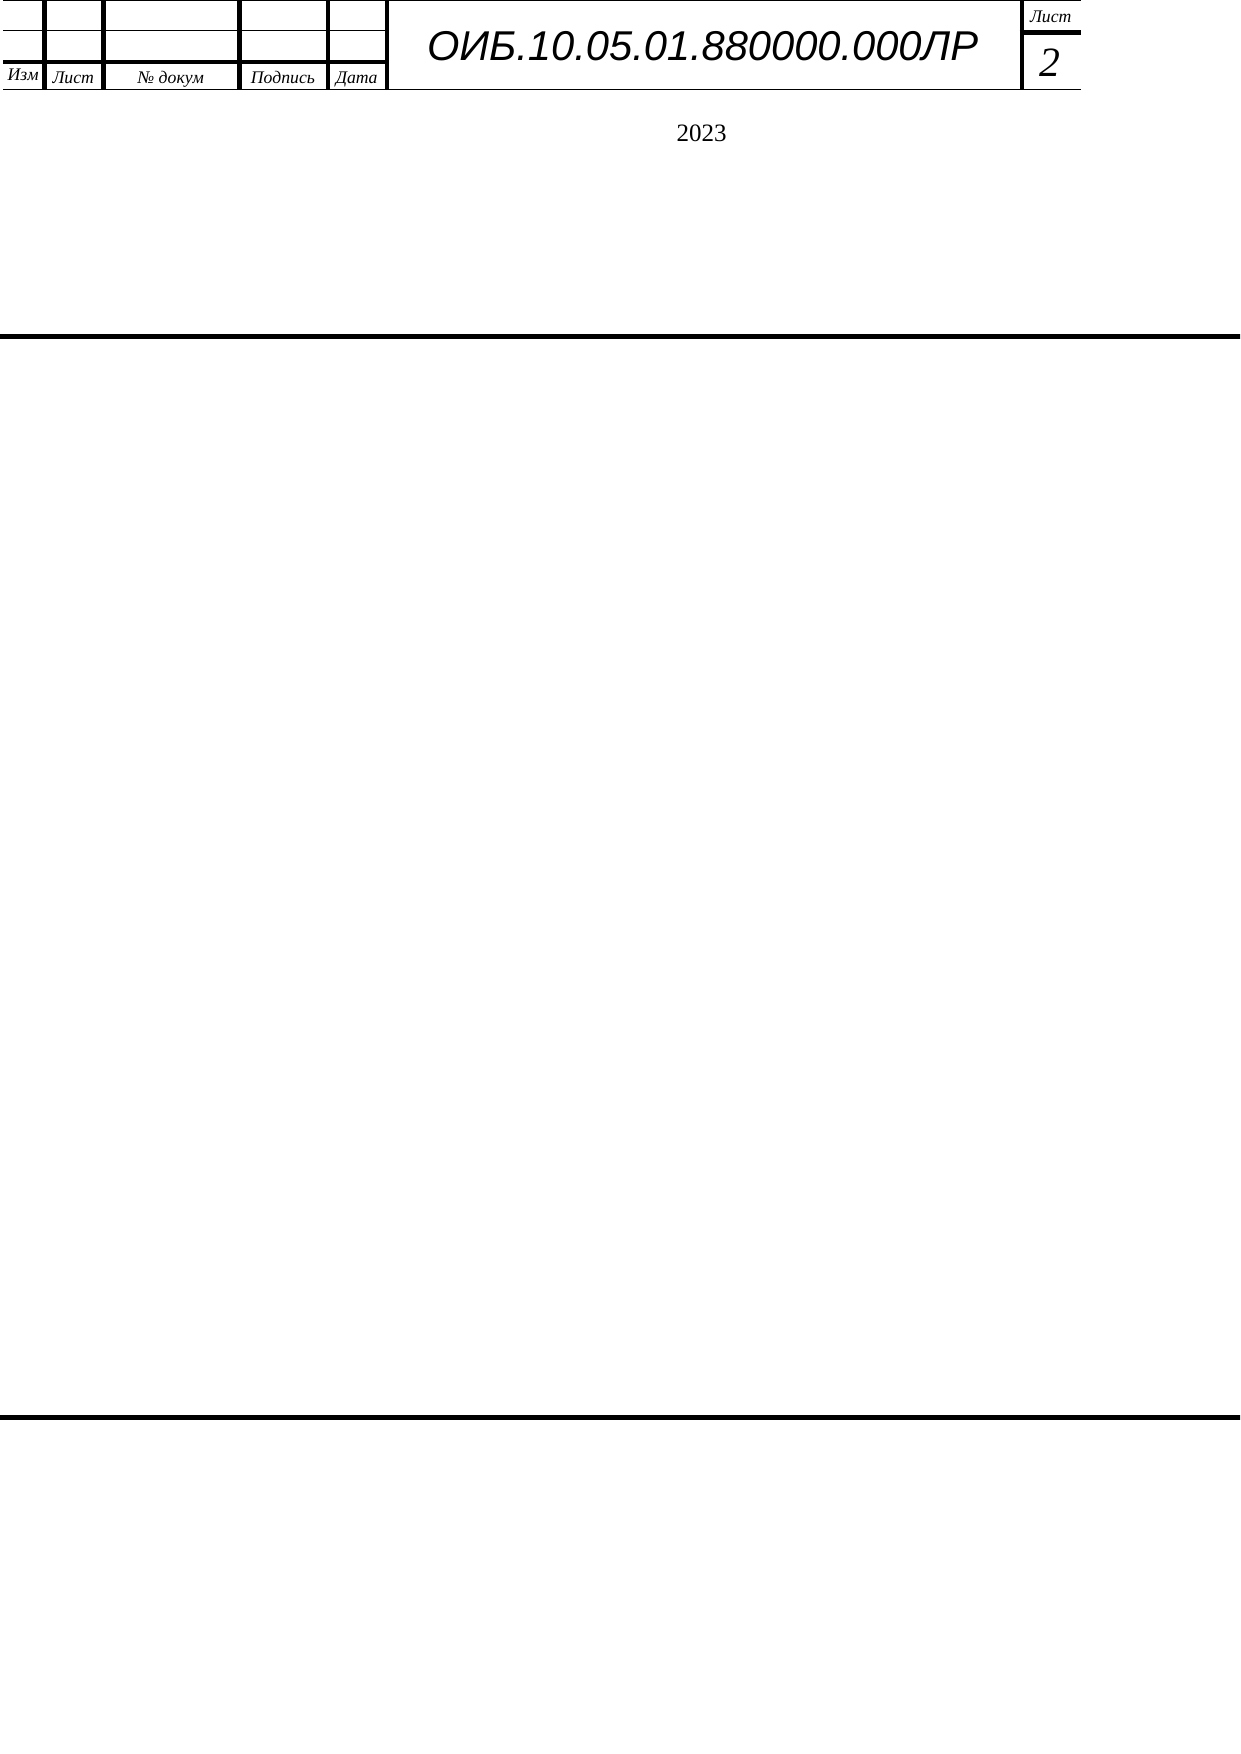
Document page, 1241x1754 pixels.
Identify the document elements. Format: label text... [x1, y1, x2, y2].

text 2023 [177, 118, 1152, 147]
